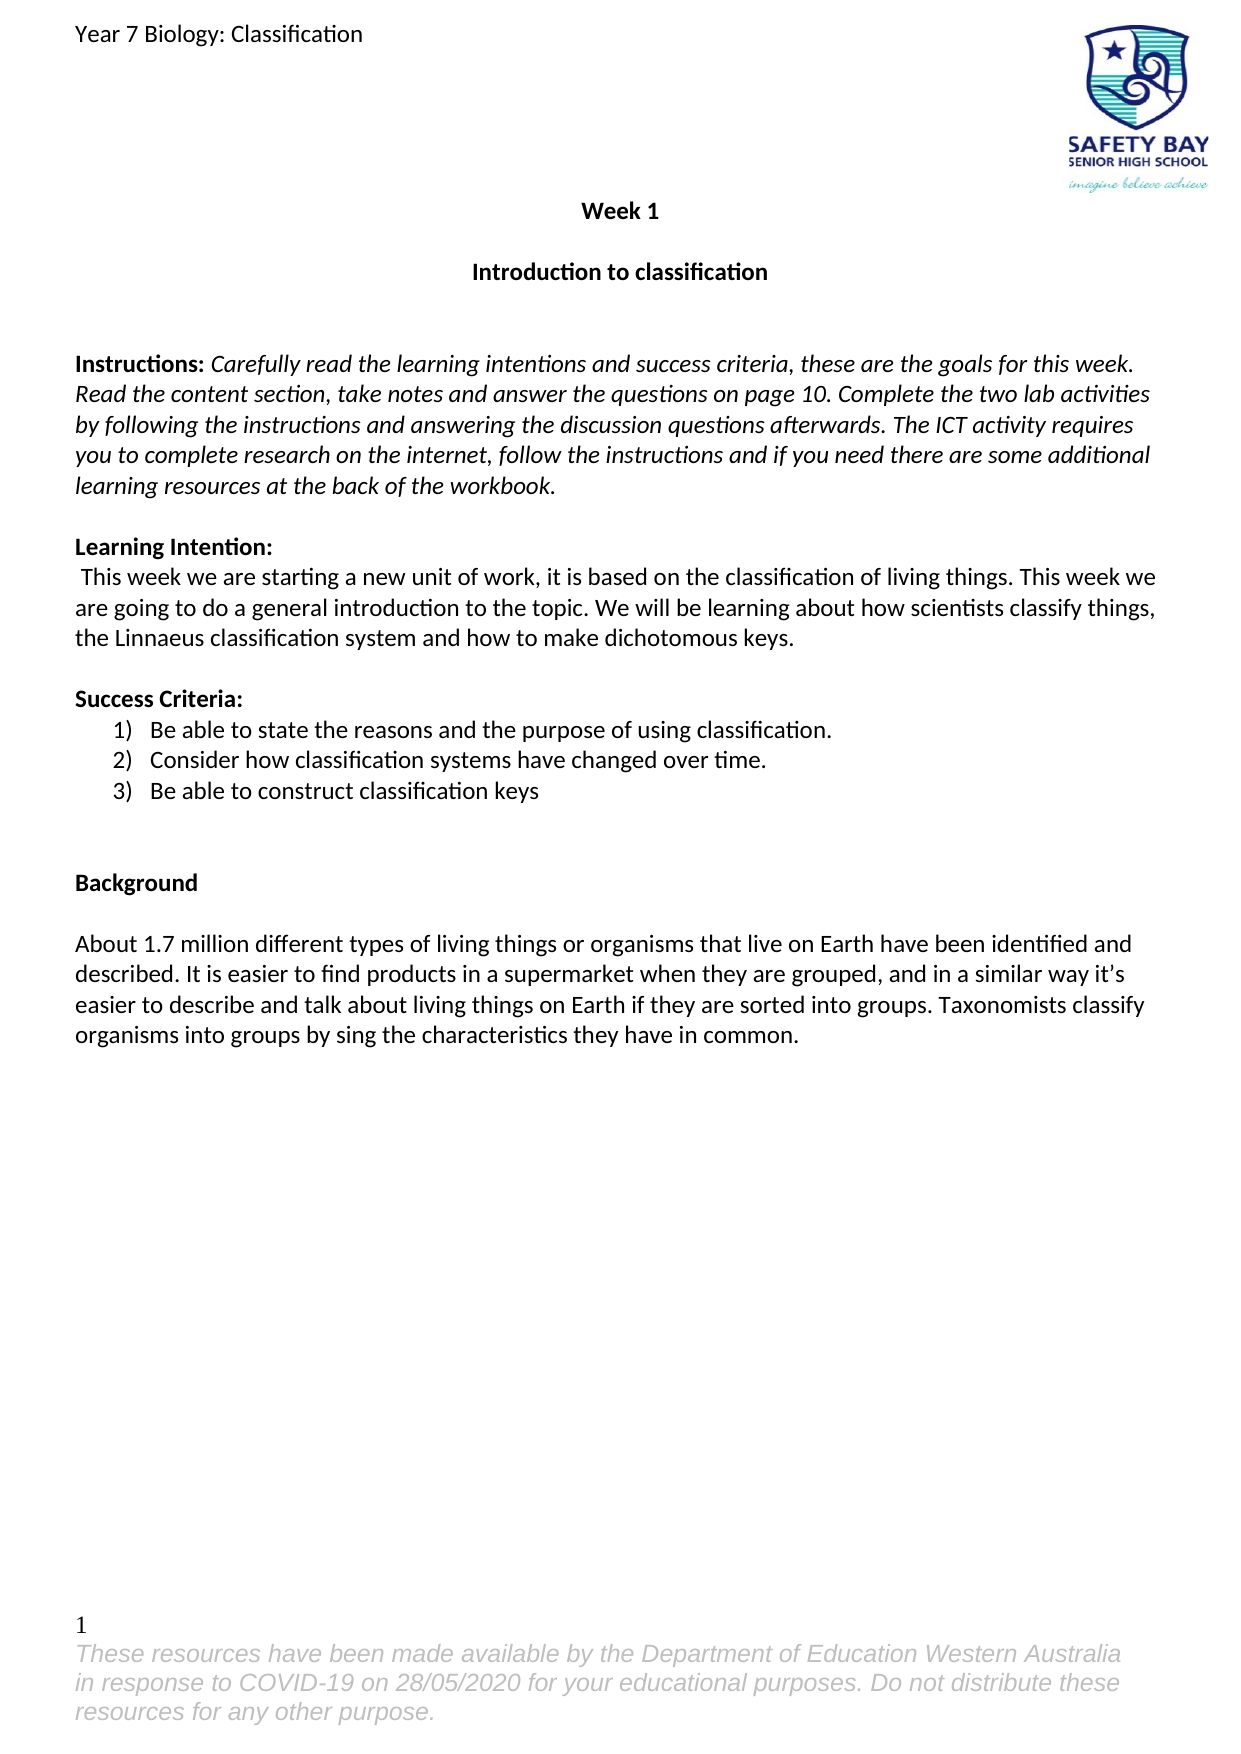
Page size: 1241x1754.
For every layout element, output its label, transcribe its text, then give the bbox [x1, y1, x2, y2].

text This week we are starting a new unit of work, it is based on the classification of living things. This week we are going to do a general introduction to the topic. We will be learning about how scientists classify things, the Linnaeus classification system and how to make dichotomous keys. [75, 562, 1165, 653]
text Background [75, 867, 1165, 897]
list Consider how classification systems have changed over time. [112, 745, 1165, 775]
list Be able to state the reasons and the purpose of using classification. [112, 714, 1165, 745]
text About 1.7 million different types of living things or organisms that live on Earth have been identified and described. It is easier to find products in a supermarket when they are grouped, and in a similar way it’s easier to describe and talk about living things on Earth if they are sorted into groups. Taxonomists classify organisms into groups by sing the characteristics they have in common. [75, 928, 1165, 1050]
text Learning Intention: [75, 531, 1165, 562]
text Instructions: Carefully read the learning intentions and success criteria, these are the goals for this week. Read the content section, take notes and answer the questions on page 10. Complete the two lab activities by following the instructions and answering the discussion questions afterwards. The ICT activity requires you to complete research on the internet, follow the instructions and if you need there are some additional learning resources at the back of the workbook. [75, 348, 1165, 501]
text Introduction to classification [75, 256, 1165, 287]
text Success Criteria: [75, 684, 1165, 714]
text Week 1 [75, 195, 1165, 226]
list Be able to construct classification keys [112, 775, 1165, 806]
picture [1067, 25, 1208, 191]
